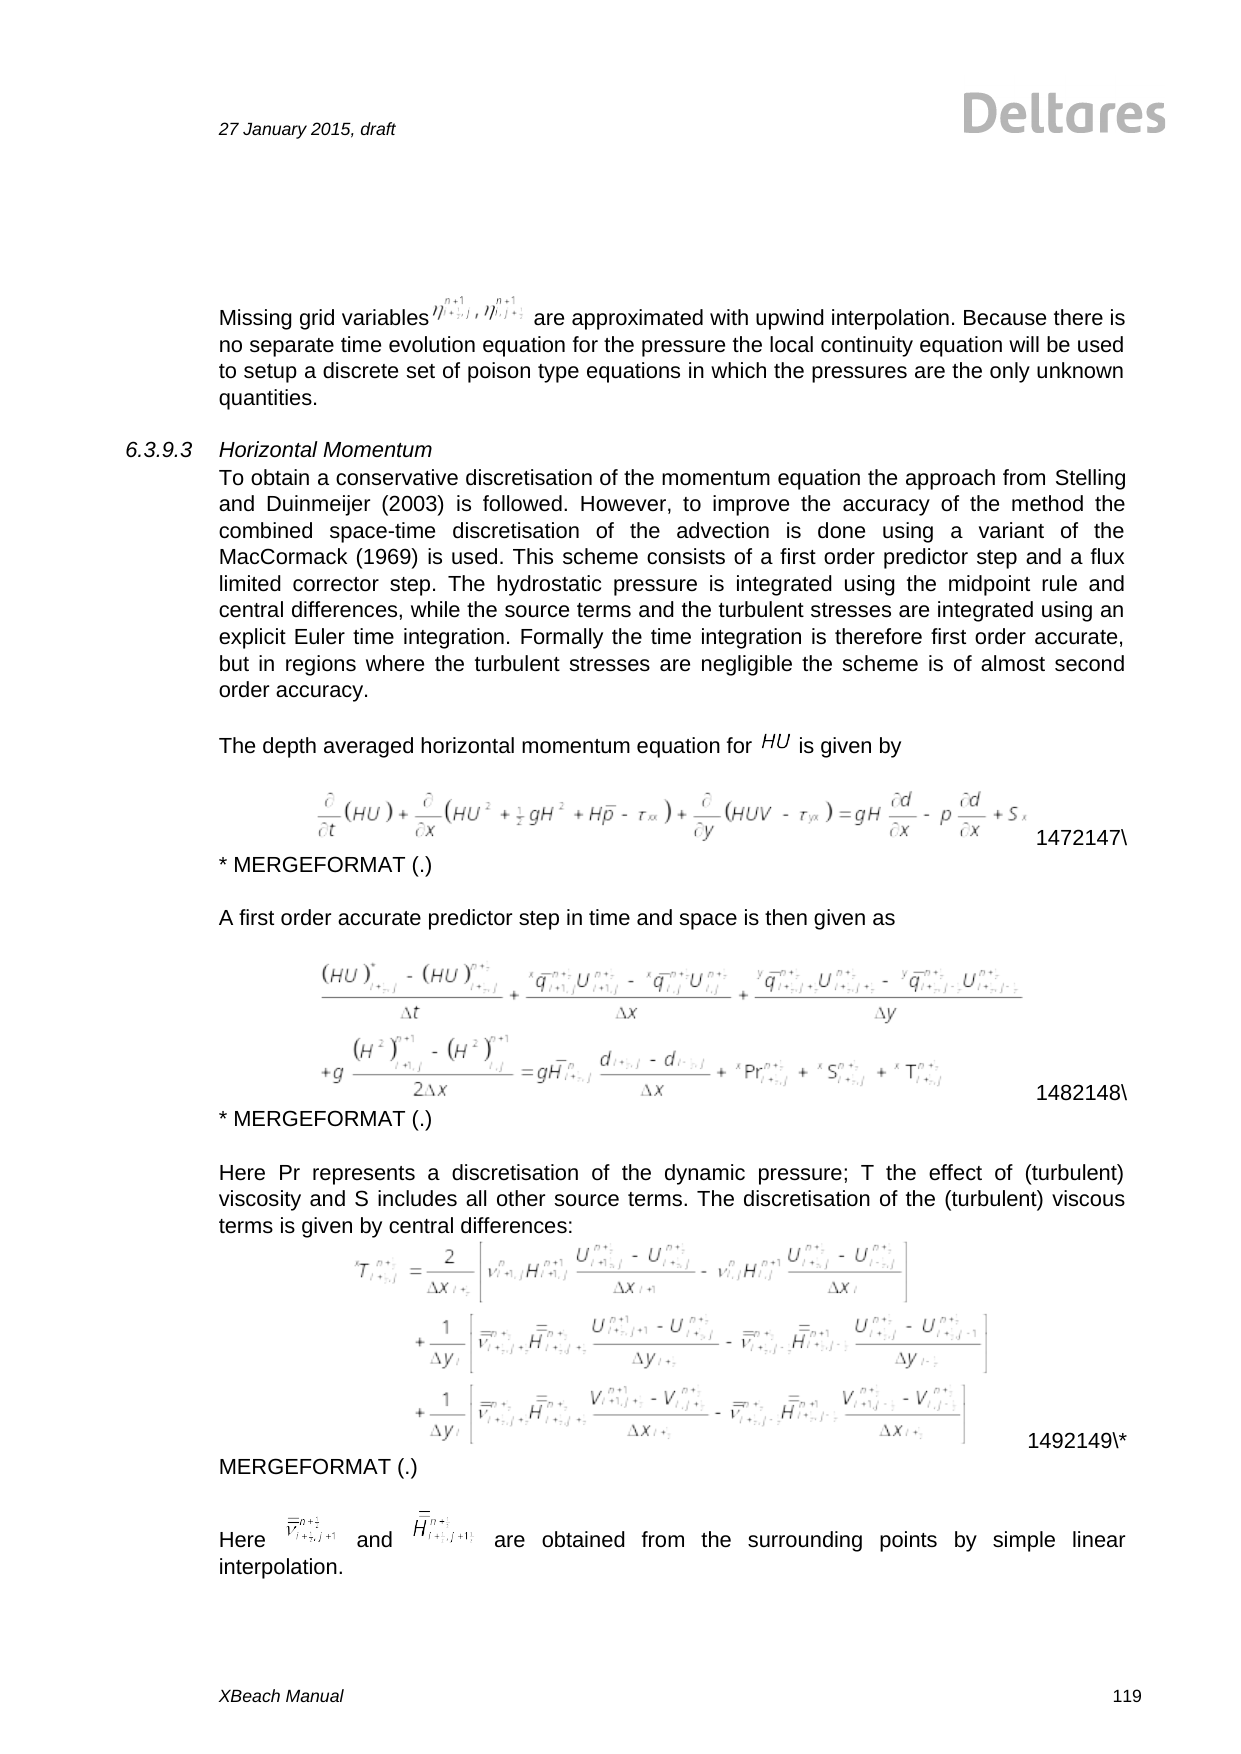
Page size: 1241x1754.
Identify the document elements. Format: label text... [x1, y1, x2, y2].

text Missing grid variables are approximated with upwind interpolation. Because there is no separate time evolution equation for the pressure the local continuity equation will be used to setup a discrete set of poison type equations in which the pressures are the only unknown quantities. [218, 292, 1126, 410]
text Here and are obtained from the surrounding points by simple linear interpolation. [218, 1506, 1126, 1579]
text The depth averaged horizontal momentum equation for is given by [218, 729, 1126, 758]
text To obtain a conservative discretisation of the momentum equation the approach from Stelling and Duinmeijer (2003) is followed. However, to improve the accuracy of the method the combined space-time discretisation of the advection is done using a variant of the MacCormack (1969) is used. This scheme consists of a first order predictor step and a flux limited corrector step. The hydrostatic pressure is integrated using the midpoint rule and central differences, while the source terms and the turbulent stresses are integrated using an explicit Euler time integration. Formally the time integration is therefore first order accurate, but in regions where the turbulent stresses are negligible the scheme is of almost second order accuracy. [218, 463, 1126, 702]
text A first order accurate predictor step in time and space is then given as [218, 903, 1126, 930]
text Here Pr represents a discretisation of the dynamic pressure; T the effect of (turbulent) viscosity and S includes all other source terms. The discretisation of the (turbulent) viscous terms is given by central differences: [218, 1158, 1126, 1238]
subtitle Horizontal Momentum [192, 437, 1126, 463]
picture [964, 75, 1166, 133]
